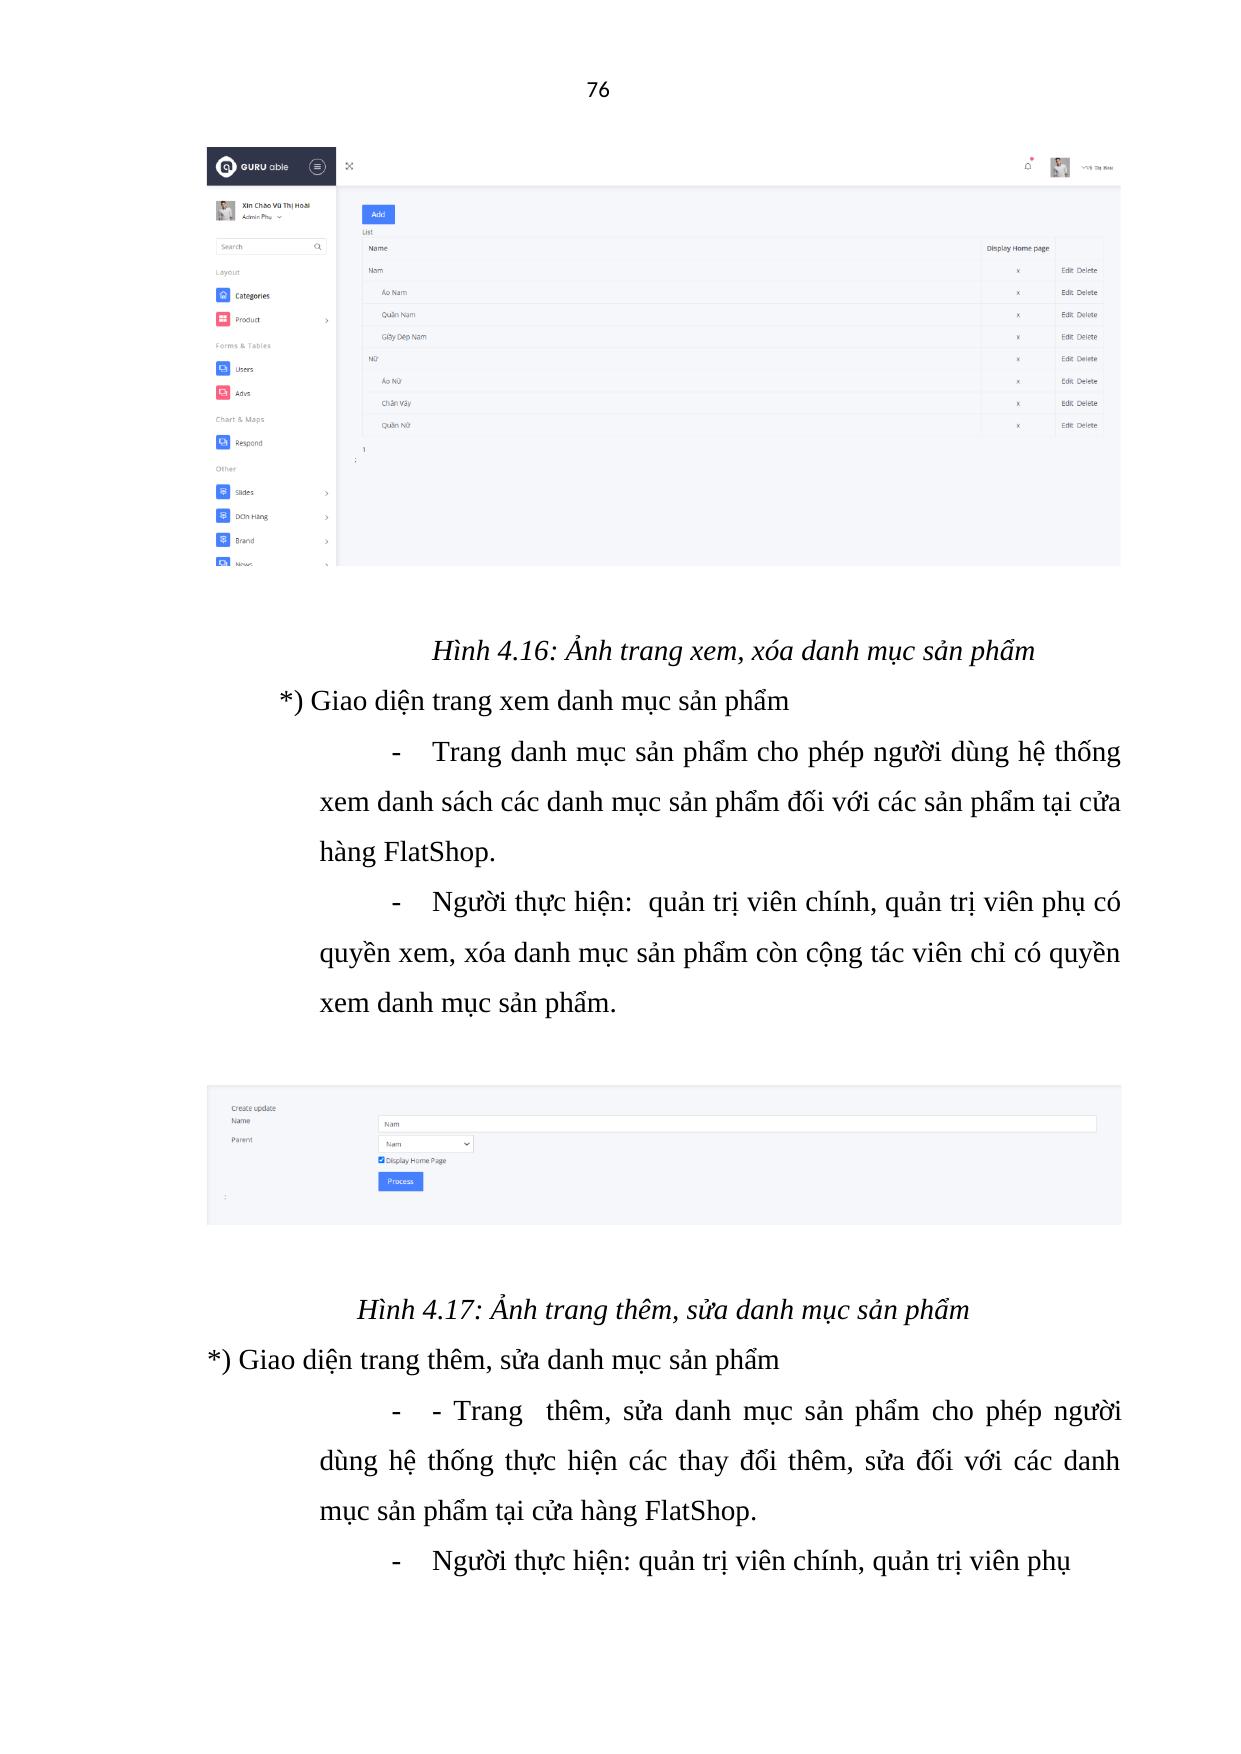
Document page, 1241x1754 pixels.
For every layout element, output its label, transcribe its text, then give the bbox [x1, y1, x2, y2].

list Hình 4.16: Ảnh trang xem, xóa danh mục sản phẩm [357, 633, 1122, 667]
list *) Giao diện trang thêm, sửa danh mục sản phẩm [207, 1342, 1122, 1376]
text Người thực hiện: quản trị viên chính, quản trị viên phụ [319, 1543, 1122, 1577]
text *) Giao diện trang xem danh mục sản phẩm [207, 683, 1122, 717]
text - Trang thêm, sửa danh mục sản phẩm cho phép người dùng hệ thống thực hiện các thay đổi thêm, sửa đối với các danh mục sản phẩm tại cửa hàng FlatShop. [319, 1393, 1122, 1527]
text Người thực hiện: quản trị viên chính, quản trị viên phụ có quyền xem, xóa danh mục sản phẩm còn cộng tác viên chỉ có quyền xem danh mục sản phẩm. [319, 884, 1122, 1019]
picture [206, 1085, 1122, 1225]
picture [206, 147, 1121, 566]
text Trang danh mục sản phẩm cho phép người dùng hệ thống xem danh sách các danh mục sản phẩm đối với các sản phẩm tại cửa hàng FlatShop. [319, 734, 1122, 868]
list Hình 4.17: Ảnh trang thêm, sửa danh mục sản phẩm [282, 1292, 1122, 1326]
